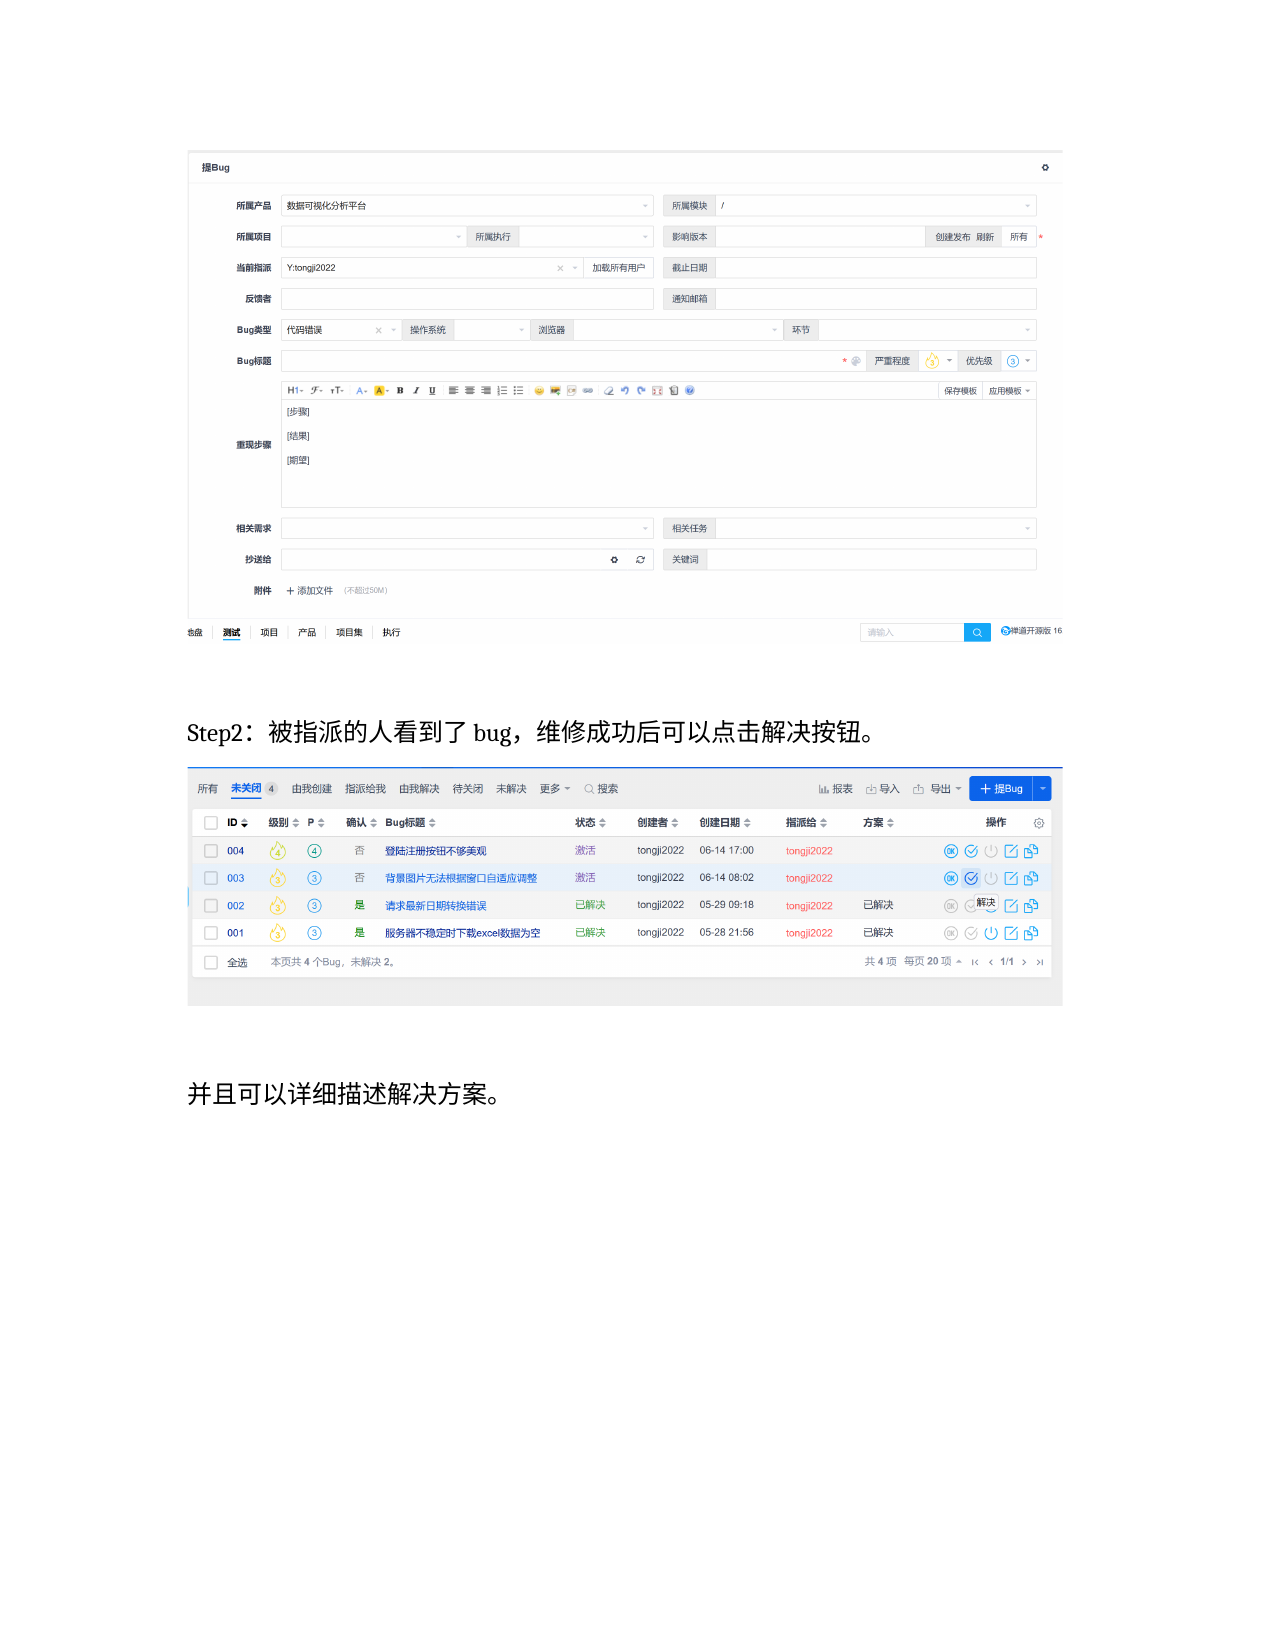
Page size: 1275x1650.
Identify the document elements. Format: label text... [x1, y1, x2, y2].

text 并且可以详细描述解决方案。 [187, 1074, 1087, 1111]
picture [187, 767, 1063, 1006]
picture [187, 150, 1063, 644]
text Step2：被指派的人看到了bug，维修成功后可以点击解决按钮。 [187, 712, 1087, 748]
